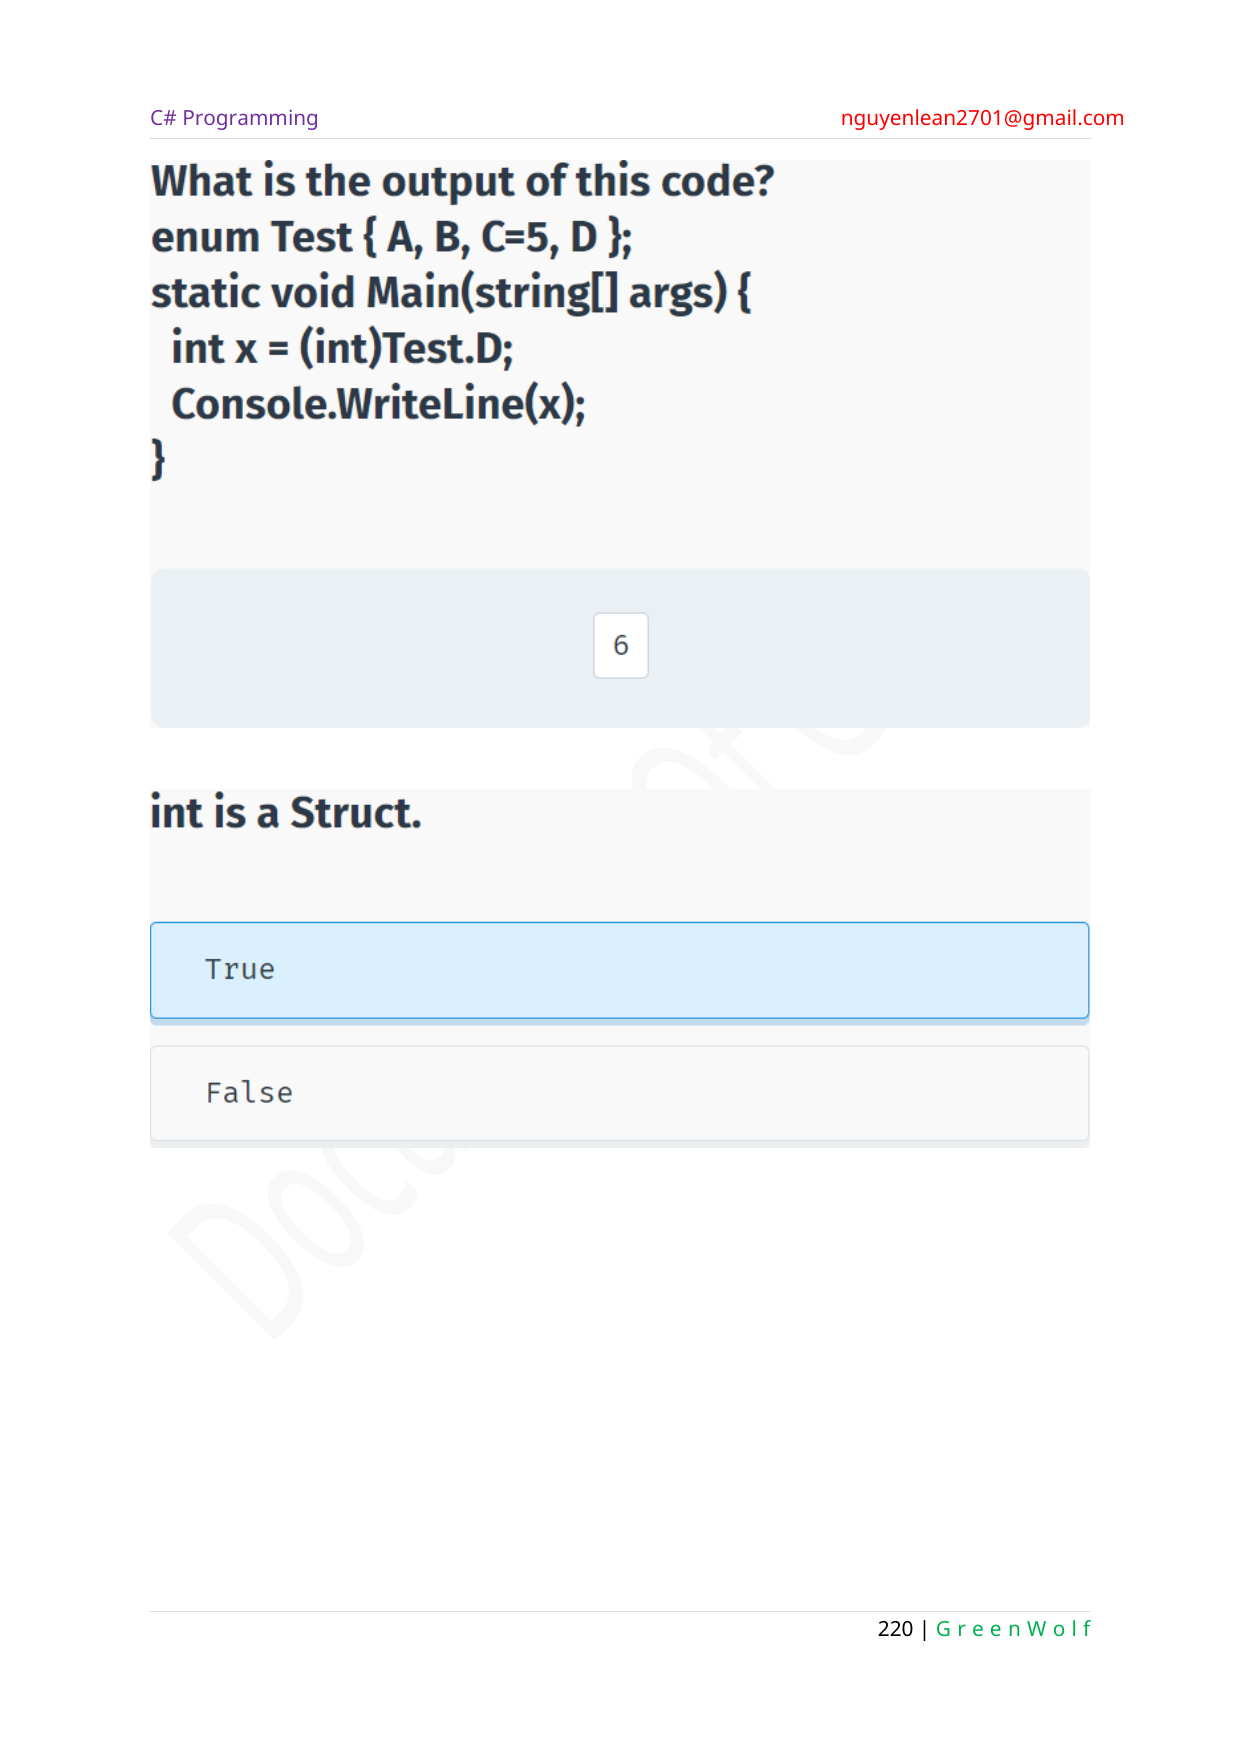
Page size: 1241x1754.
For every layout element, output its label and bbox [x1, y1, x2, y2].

picture [150, 160, 1091, 728]
picture [150, 789, 1091, 1148]
